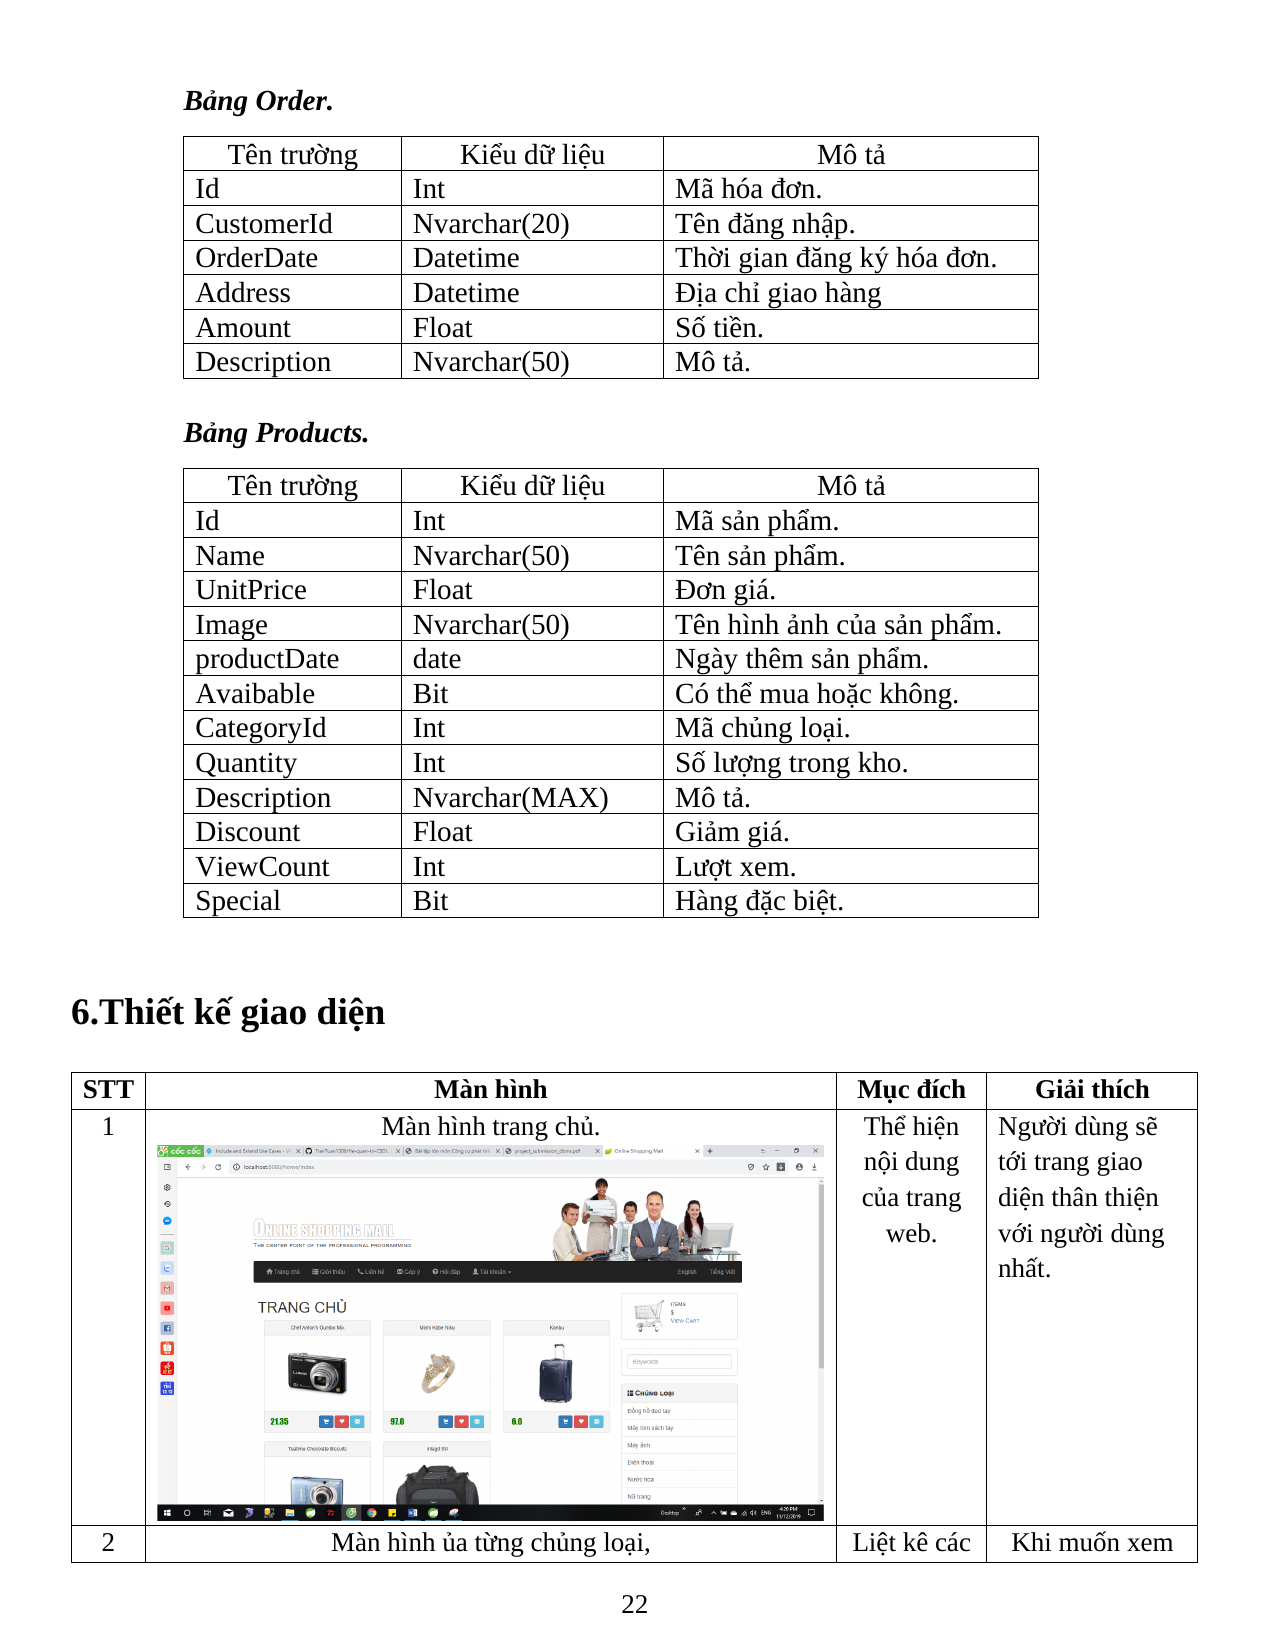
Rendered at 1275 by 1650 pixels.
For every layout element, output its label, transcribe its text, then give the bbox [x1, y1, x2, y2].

table_cell Số lượng trong kho. [664, 745, 1038, 779]
table_cell Discount [184, 814, 401, 848]
table_cell Thời gian đăng ký hóa đơn. [664, 241, 1038, 274]
table_cell Nvarchar(50) [402, 607, 663, 640]
table_header Mô tả [664, 469, 1038, 502]
table_cell Int [402, 745, 663, 779]
table_cell Float [402, 814, 663, 848]
table_cell Thể hiện nội dung của trang web. [837, 1110, 986, 1525]
picture [157, 1145, 824, 1521]
table_cell Float [402, 572, 663, 606]
table_cell UnitPrice [184, 572, 401, 606]
table_cell OrderDate [184, 241, 401, 274]
table_cell Quantity [184, 745, 401, 779]
table_header Tên trường [184, 469, 401, 502]
subtitle 6.Thiết kế giao diện [71, 989, 1198, 1033]
table_cell Amount [184, 310, 401, 343]
table_cell Id [184, 503, 401, 537]
table_cell Ngày thêm sản phẩm. [664, 641, 1038, 675]
table_cell Int [402, 711, 663, 744]
table_cell 1 [72, 1110, 145, 1525]
table_cell Float [402, 310, 663, 343]
table_cell Số tiền. [664, 310, 1038, 343]
table_cell Bit [402, 884, 663, 917]
table_cell Datetime [402, 241, 663, 274]
table_cell Lượt xem. [664, 849, 1038, 882]
table_header Kiểu dữ liệu [402, 469, 663, 502]
table_cell Int [402, 849, 663, 882]
table_header Tên trường [184, 137, 401, 170]
table_cell Đơn giá. [664, 572, 1038, 606]
table_cell Int [402, 503, 663, 537]
table_cell Địa chỉ giao hàng [664, 275, 1038, 309]
table_cell Giảm giá. [664, 814, 1038, 848]
table_cell Người dùng sẽ tới trang giao diện thân thiện với người dùng nhất. [987, 1110, 1197, 1525]
table_cell Tên đăng nhập. [664, 206, 1038, 239]
table_cell Int [402, 171, 663, 205]
table_cell Name [184, 538, 401, 571]
table_cell productDate [184, 641, 401, 675]
table_cell Mô tả. [664, 780, 1038, 813]
table_header STT [72, 1073, 145, 1109]
table_header Mô tả [664, 137, 1038, 170]
table_cell Mã hóa đơn. [664, 171, 1038, 205]
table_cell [146, 1526, 836, 1562]
text Bảng Order. [183, 83, 1198, 117]
table_cell ViewCount [184, 849, 401, 882]
table_cell Mã chủng loại. [664, 711, 1038, 744]
table_cell Bit [402, 676, 663, 709]
table_cell Special [184, 884, 401, 917]
table_cell CategoryId [184, 711, 401, 744]
table_cell Datetime [402, 275, 663, 309]
table_cell Mô tả. [664, 344, 1038, 378]
table_cell Mã sản phẩm. [664, 503, 1038, 537]
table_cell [837, 1526, 986, 1562]
table_cell Description [184, 780, 401, 813]
table_cell Nvarchar(50) [402, 538, 663, 571]
table_cell Có thể mua hoặc không. [664, 676, 1038, 709]
table_header Kiểu dữ liệu [402, 137, 663, 170]
table_header Giải thích [987, 1073, 1197, 1109]
table_cell Address [184, 275, 401, 309]
table_cell Description [184, 344, 401, 378]
table_cell 2 [72, 1526, 145, 1562]
table_cell Avaibable [184, 676, 401, 709]
text Bảng Products. [183, 415, 1198, 448]
table_cell CustomerId [184, 206, 401, 239]
table_cell Nvarchar(50) [402, 344, 663, 378]
table_cell Id [184, 171, 401, 205]
table_cell date [402, 641, 663, 675]
table_cell Nvarchar(MAX) [402, 780, 663, 813]
table_header Mục đích [837, 1073, 986, 1109]
table_cell Nvarchar(20) [402, 206, 663, 239]
table_cell Hàng đặc biệt. [664, 884, 1038, 917]
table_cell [987, 1526, 1197, 1562]
table_cell Màn hình trang chủ. [146, 1110, 836, 1525]
table_cell Image [184, 607, 401, 640]
table_cell Tên sản phẩm. [664, 538, 1038, 571]
table_cell Tên hình ảnh của sản phẩm. [664, 607, 1038, 640]
table_header Màn hình [146, 1073, 836, 1109]
